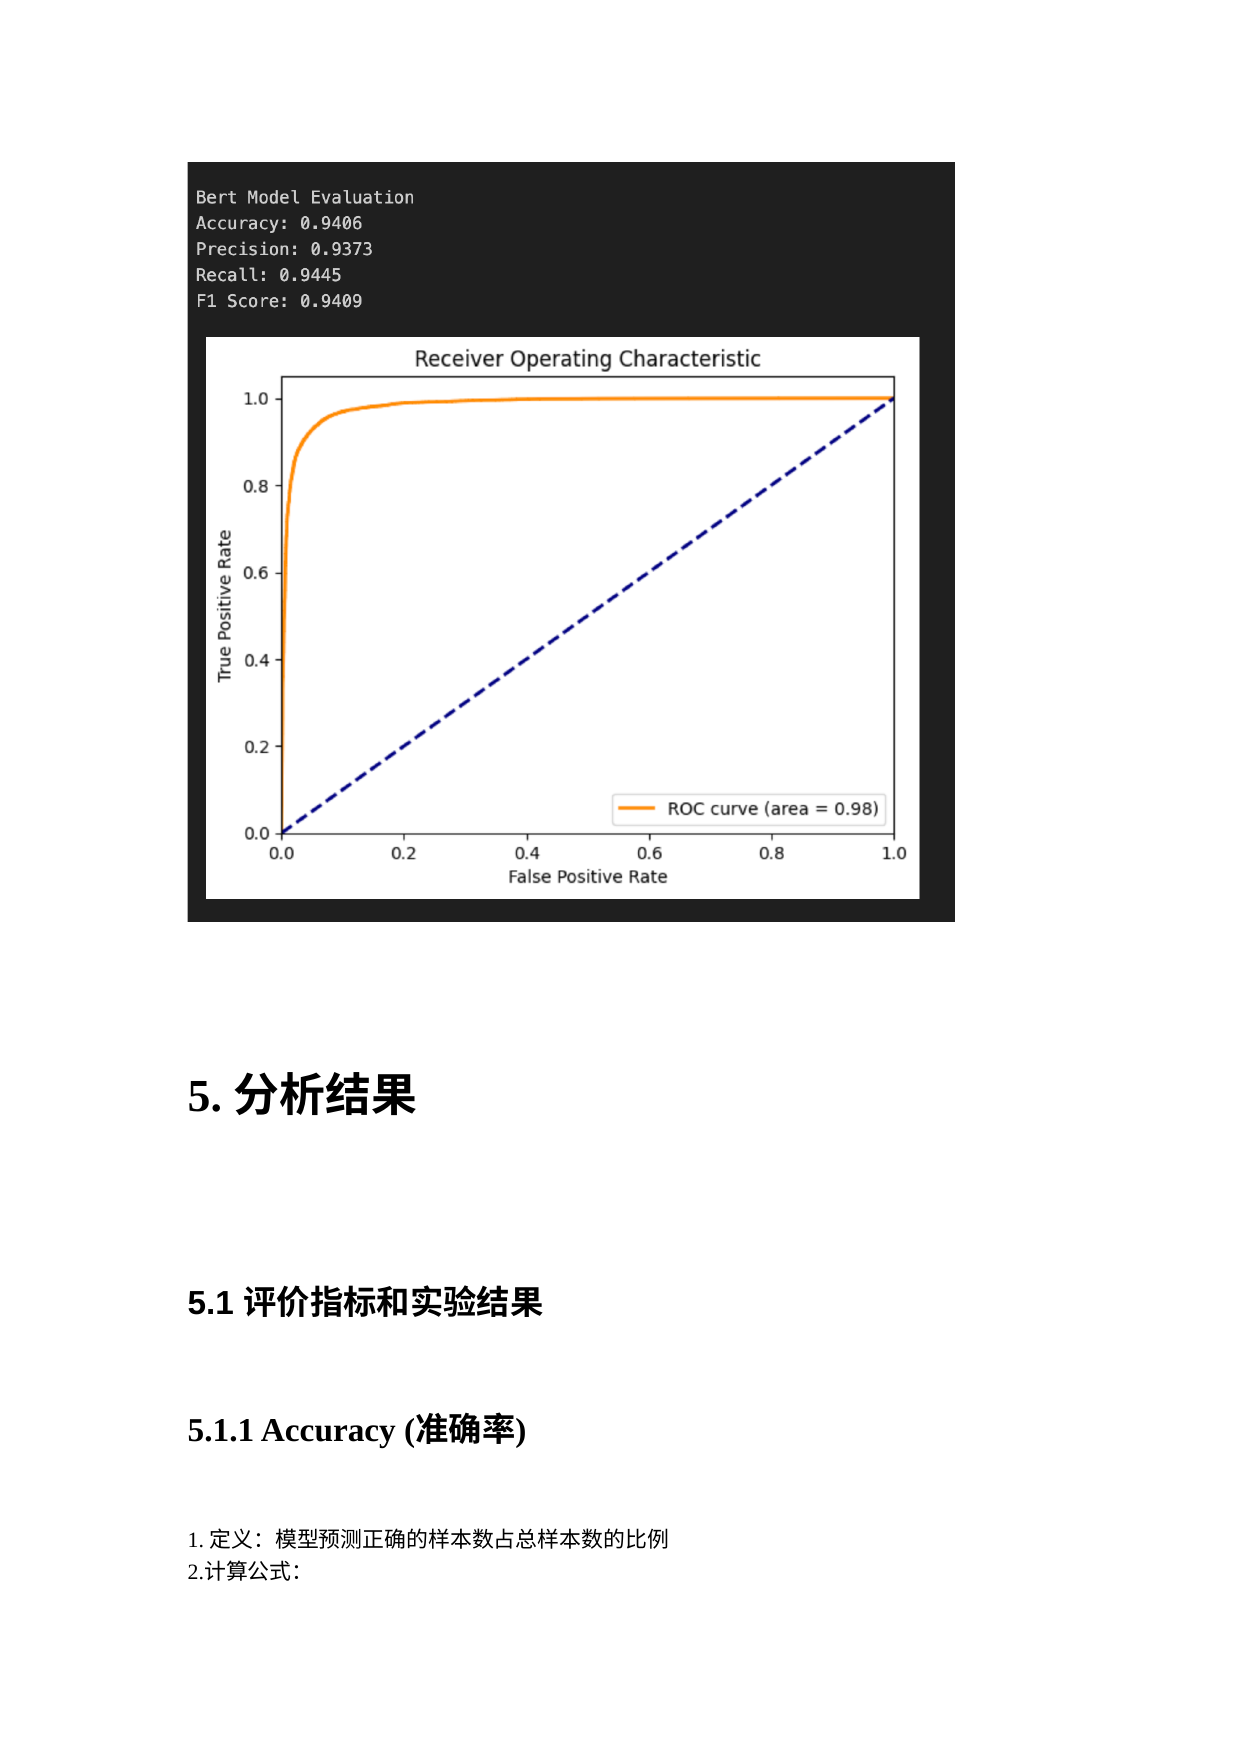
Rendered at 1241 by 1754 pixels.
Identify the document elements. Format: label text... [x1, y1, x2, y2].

subtitle 分析结果 [187, 1042, 1053, 1140]
picture [187, 162, 955, 922]
list 2.计算公式： [187, 1554, 1053, 1586]
subtitle 评价指标和实验结果 [187, 1268, 1053, 1333]
list 1. 定义：模型预测正确的样本数占总样本数的比例 [187, 1521, 1053, 1554]
subtitle 5.1.1 Accuracy (准确率) [187, 1394, 1053, 1459]
